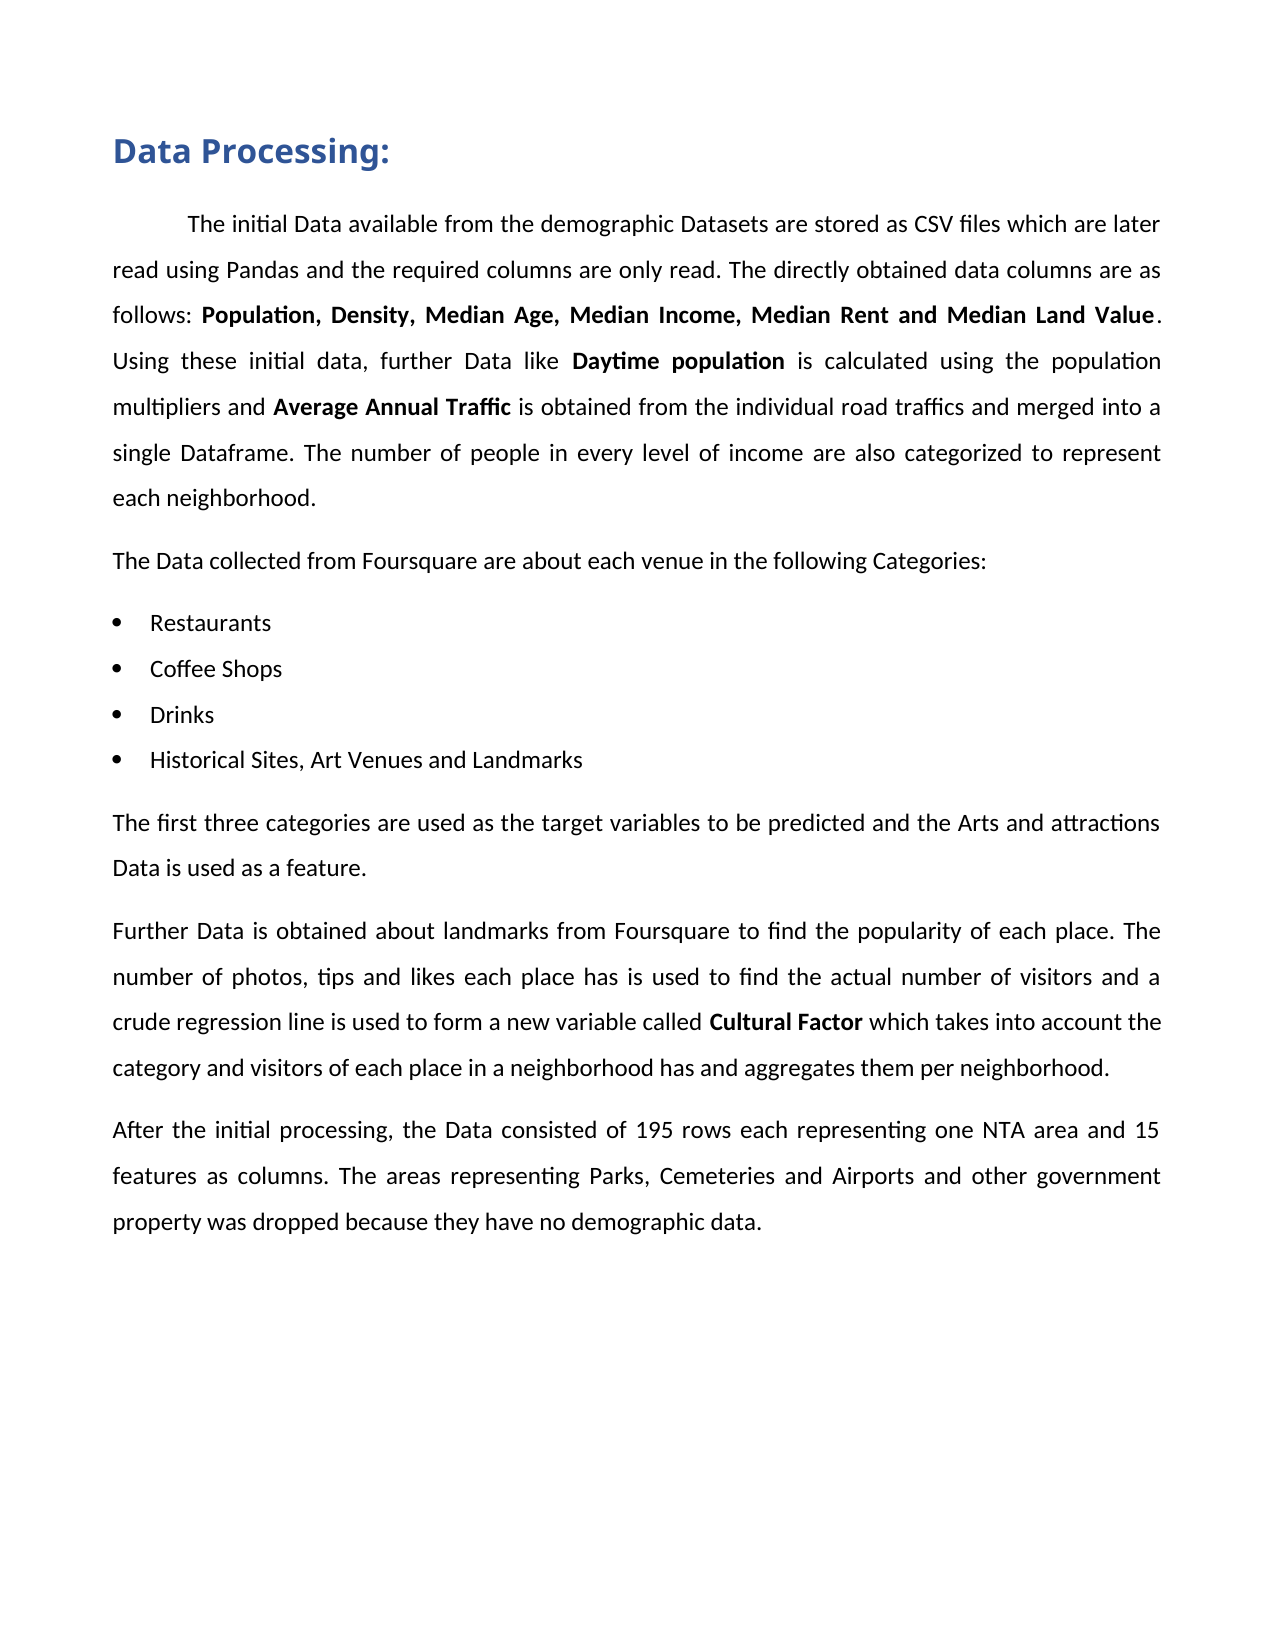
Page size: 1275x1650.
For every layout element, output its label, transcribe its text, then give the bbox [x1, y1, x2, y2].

text The Data collected from Foursquare are about each venue in the following Categories: [112, 545, 1162, 575]
text The initial Data available from the demographic Datasets are stored as CSV files which are later read using Pandas and the required columns are only read. The directly obtained data columns are as follows: Population, Density, Median Age, Median Income, Median Rent and Median Land Value. Using these initial data, further Data like Daytime population is calculated using the population multipliers and Average Annual Traffic is obtained from the individual road traffics and merged into a single Dataframe. The number of people in every level of income are also categorized to represent each neighborhood. [112, 208, 1162, 513]
text The first three categories are used as the target variables to be predicted and the Arts and attractions Data is used as a feature. [112, 807, 1162, 883]
subtitle Data Processing: [112, 127, 1162, 173]
text Further Data is obtained about landmarks from Foursquare to find the popularity of each place. The number of photos, tips and likes each place has is used to find the actual number of visitors and a crude regression line is used to form a new variable called Cultural Factor which takes into account the category and visitors of each place in a neighborhood has and aggregates them per neighborhood. [112, 915, 1162, 1083]
list Drinks [112, 699, 1162, 729]
list Coffee Shops [112, 653, 1162, 683]
list Restaurants [112, 607, 1162, 638]
text After the initial processing, the Data consisted of 195 rows each representing one NTA area and 15 features as columns. The areas representing Parks, Cemeteries and Airports and other government property was dropped because they have no demographic data. [112, 1114, 1162, 1237]
list Historical Sites, Art Venues and Landmarks [112, 744, 1162, 775]
